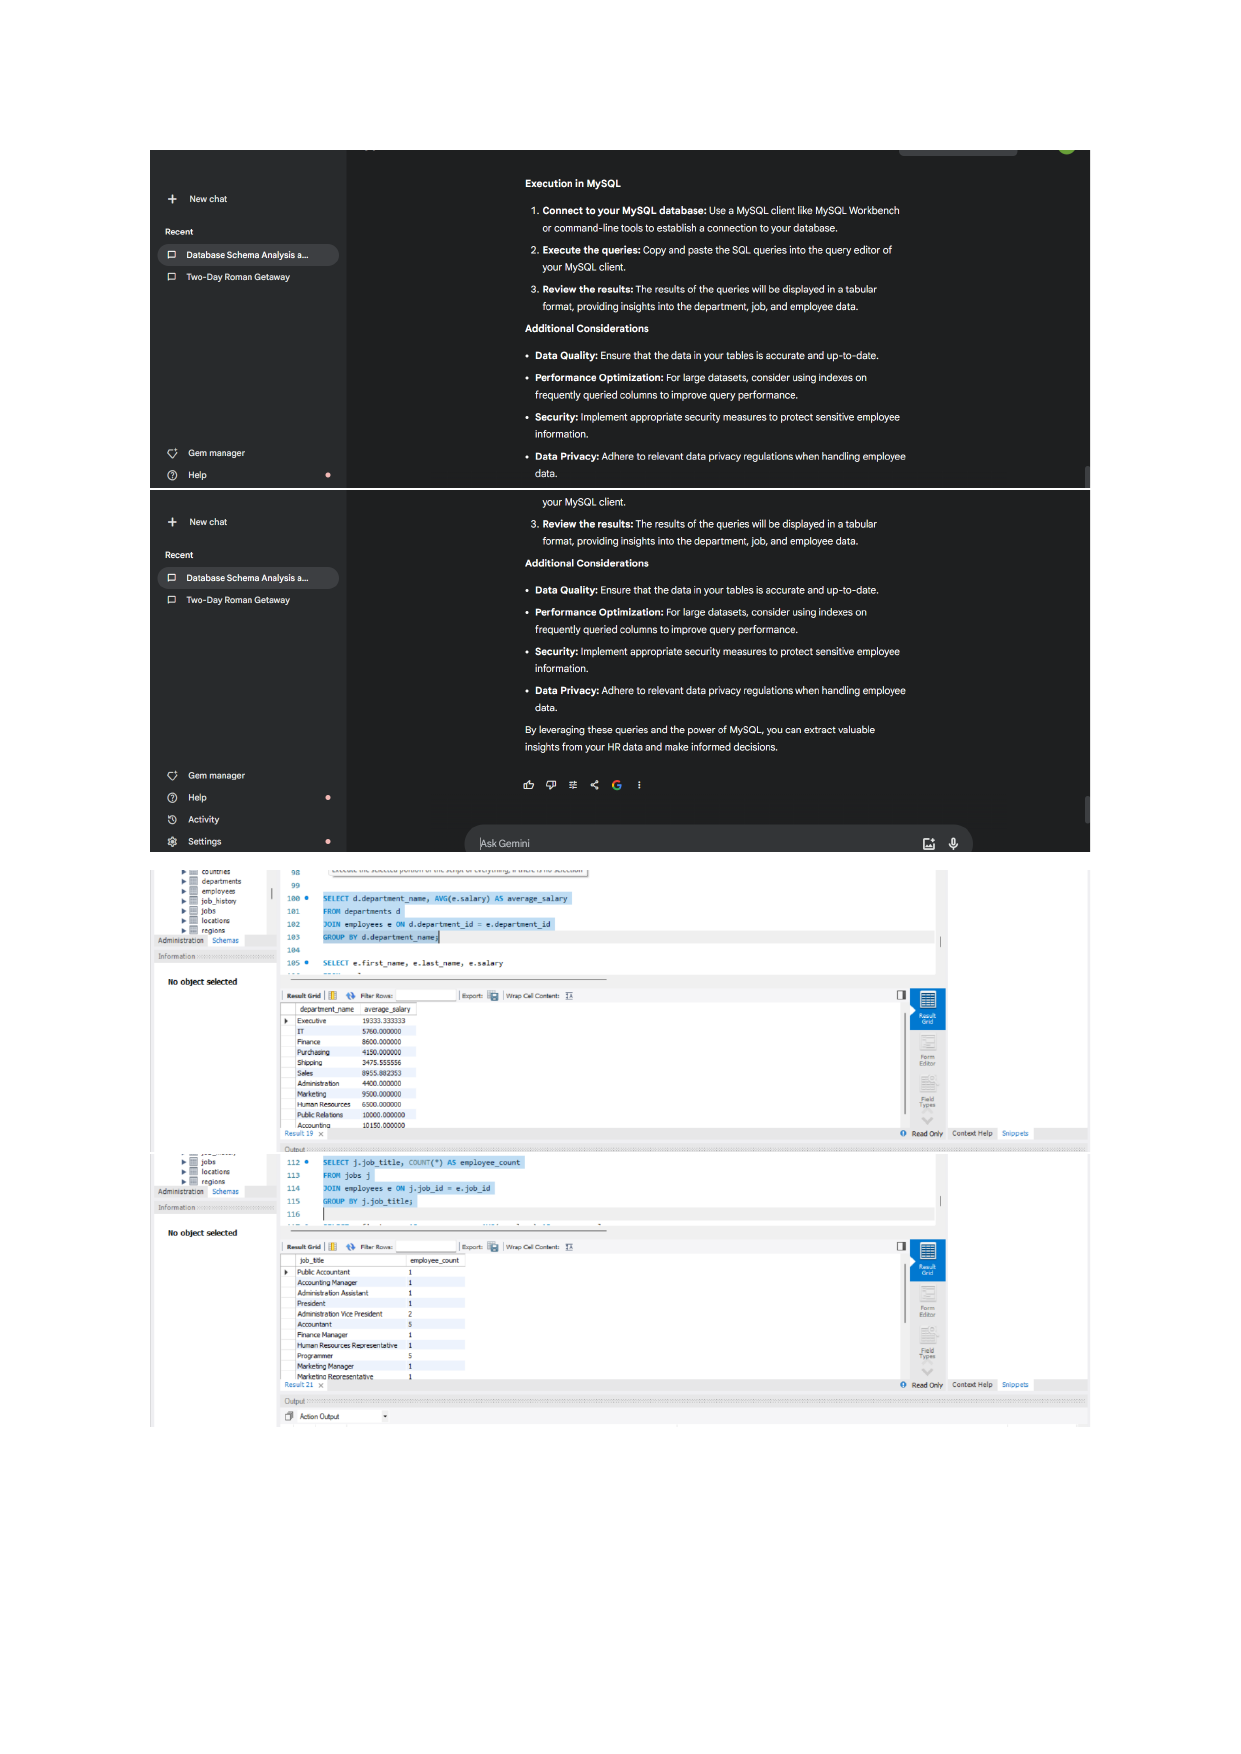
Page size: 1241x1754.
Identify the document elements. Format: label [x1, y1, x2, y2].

picture [150, 870, 1091, 1152]
picture [150, 150, 1091, 488]
picture [150, 490, 1091, 852]
picture [150, 1154, 1091, 1427]
